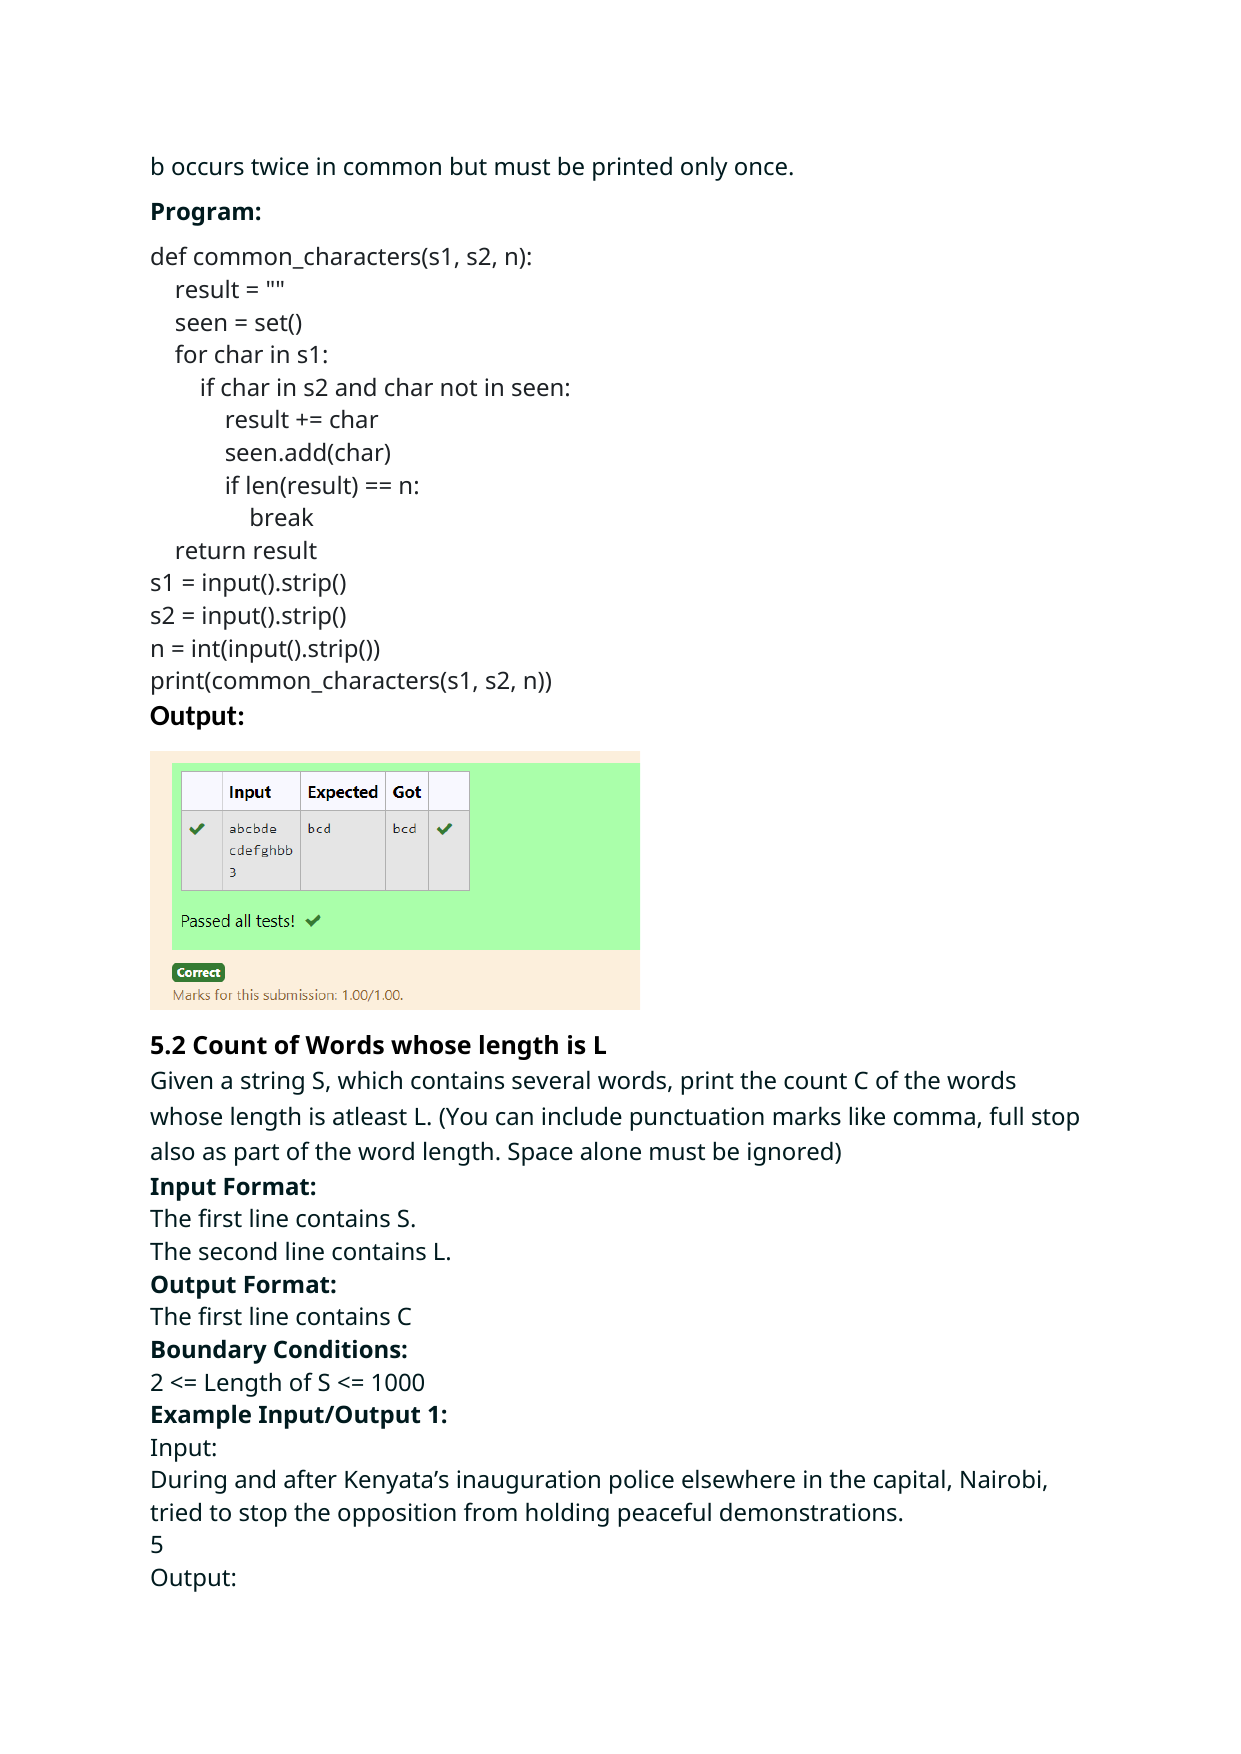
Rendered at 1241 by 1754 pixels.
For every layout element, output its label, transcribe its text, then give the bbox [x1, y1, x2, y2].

text result = "" [150, 273, 1090, 305]
text seen.add(char) [150, 436, 1090, 468]
text Program: [150, 195, 1090, 228]
text for char in s1: [150, 338, 1090, 371]
text 5.2 Count of Words whose length is L [150, 1027, 1090, 1061]
text return result [150, 534, 1090, 566]
text seen = set() [150, 305, 1090, 338]
text s2 = input().strip() [150, 599, 1090, 631]
text Example Input/Output 1: [150, 1398, 1090, 1431]
text print(common_characters(s1, s2, n)) [150, 664, 1090, 697]
text Given a string S, which contains several words, print the count C of the words whose length is atleast L. (You can include punctuation marks like comma, full stop also as part of the word length. Space alone must be ignored) [150, 1064, 1090, 1167]
text Output: [150, 697, 1090, 732]
text The first line contains C [150, 1300, 1090, 1333]
text break [150, 501, 1090, 534]
text 2 <= Length of S <= 1000 [150, 1365, 1090, 1398]
text During and after Kenyata’s inauguration police elsewhere in the capital, Nairobi, tried to stop the opposition from holding peaceful demonstrations. 5 [150, 1463, 1090, 1561]
text s1 = input().strip() [150, 566, 1090, 599]
text The first line contains S. The second line contains L. [150, 1202, 1090, 1267]
text Output: [150, 1561, 1090, 1593]
text if len(result) == n: [150, 468, 1090, 501]
text result += char [150, 403, 1090, 436]
text b occurs twice in common but must be printed only once. [150, 150, 1090, 183]
text def common_characters(s1, s2, n): [150, 240, 1090, 273]
text n = int(input().strip()) [150, 631, 1090, 664]
text Input: [150, 1431, 1090, 1463]
text Input Format: [150, 1170, 1090, 1202]
text Boundary Conditions: [150, 1333, 1090, 1365]
picture [150, 751, 640, 1010]
text Output Format: [150, 1267, 1090, 1300]
text if char in s2 and char not in seen: [150, 371, 1090, 403]
